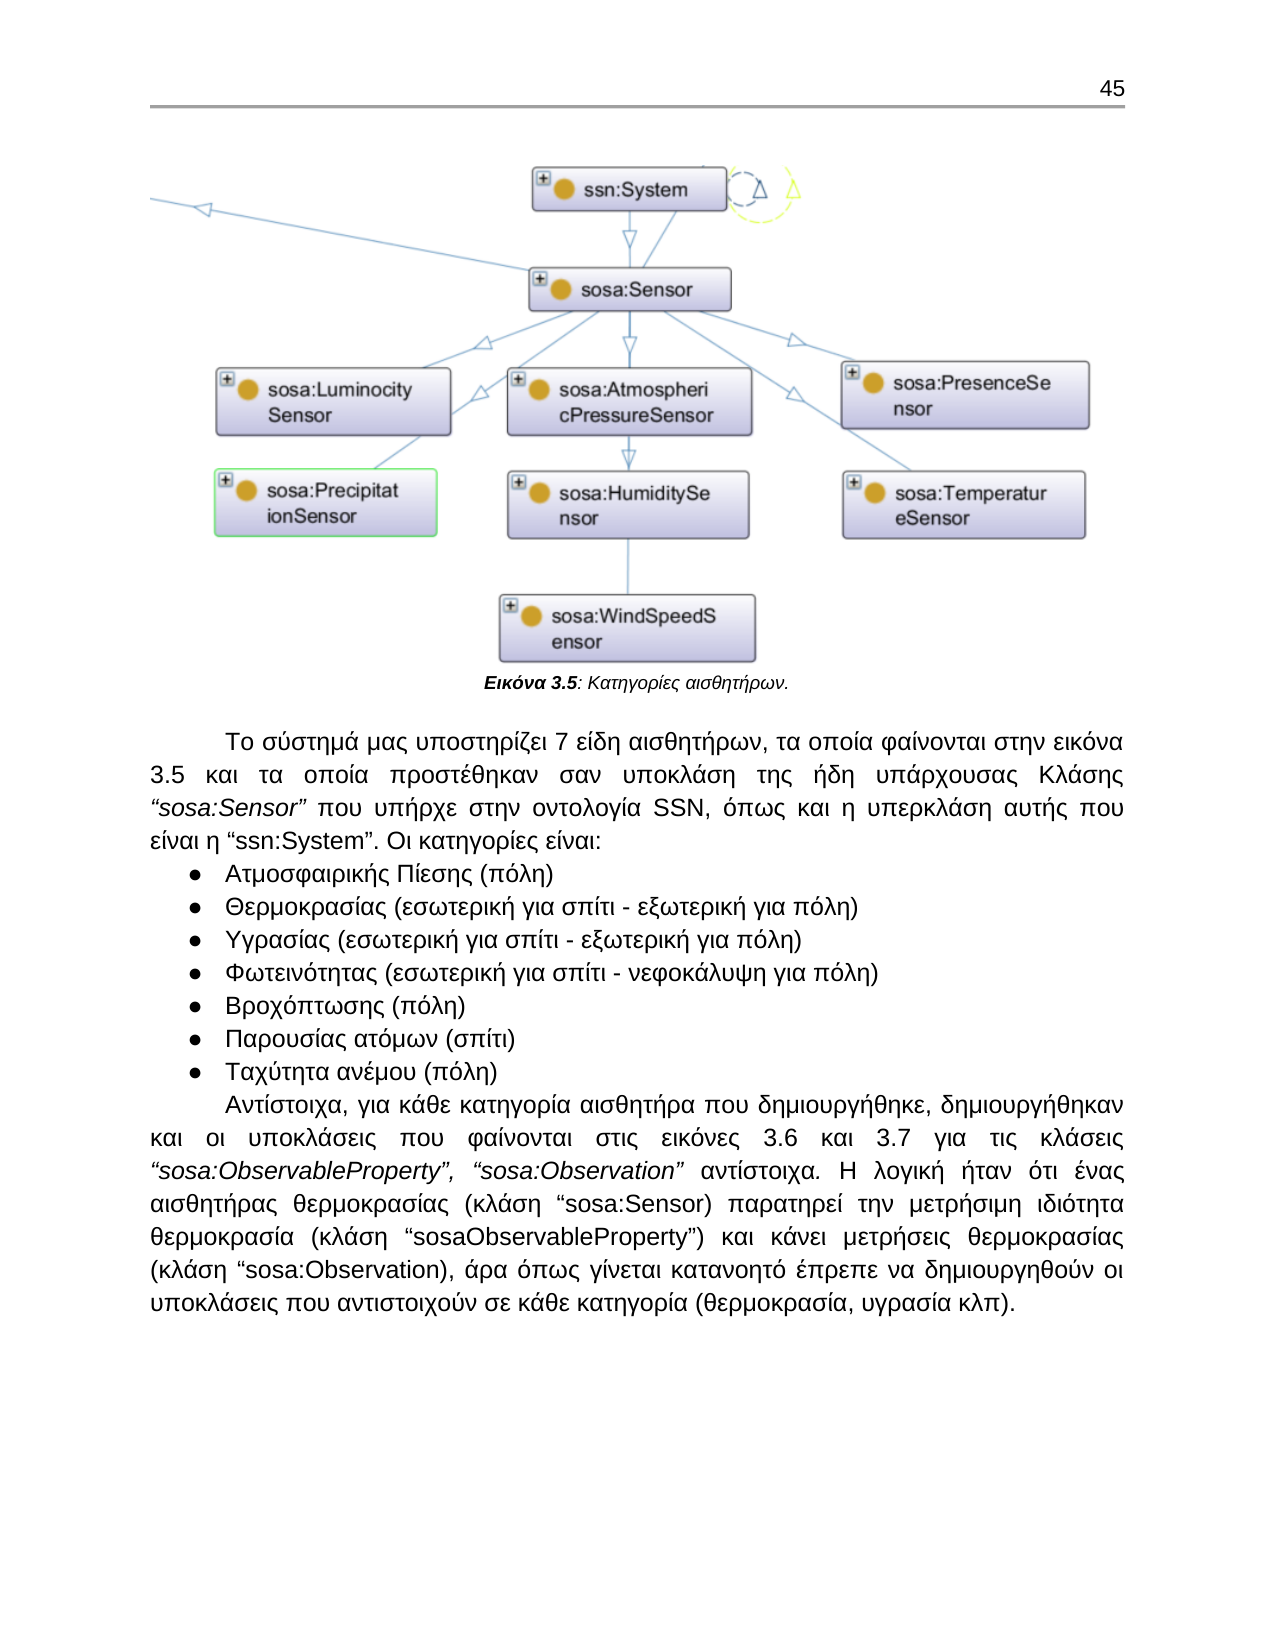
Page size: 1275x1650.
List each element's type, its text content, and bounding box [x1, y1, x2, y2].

list Βροχόπτωσης (πόλη) [187, 991, 1125, 1020]
picture [150, 165, 1125, 668]
list Παρουσίας ατόμων (σπίτι) [187, 1024, 1125, 1053]
text Εικόνα 3.5: Κατηγορίες αισθητήρων. [150, 672, 1125, 693]
list Υγρασίας (εσωτερική για σπίτι - εξωτερική για πόλη) [187, 925, 1125, 954]
list Φωτεινότητας (εσωτερική για σπίτι - νεφοκάλυψη για πόλη) [187, 958, 1125, 987]
list Ταχύτητα ανέμου (πόλη) [187, 1057, 1125, 1086]
list Ατμοσφαιρικής Πίεσης (πόλη) [187, 859, 1125, 888]
list Θερμοκρασίας (εσωτερική για σπίτι - εξωτερική για πόλη) [187, 892, 1125, 921]
text Αντίστοιχα, για κάθε κατηγορία αισθητήρα που δημιουργήθηκε, δημιουργήθηκαν και οι υποκλάσεις που φαίνονται στις εικόνες 3.6 και 3.7 για τις κλάσεις “sosa:ObservableProperty”, “sosa:Observation” αντίστοιχα. Η λογική ήταν ότι ένας αισθητήρας θερμοκρασίας (κλάση “sosa:Sensor) παρατηρεί την μετρήσιμη ιδιότητα θερμοκρασία (κλάση “sosaObservableProperty”) και κάνει μετρήσεις θερμοκρασίας (κλάση “sosa:Observation), άρα όπως γίνεται κατανοητό έπρεπε να δημιουργηθούν οι υποκλάσεις που αντιστοιχούν σε κάθε κατηγορία (θερμοκρασία, υγρασία κλπ). [150, 1090, 1125, 1317]
text Το σύστημά μας υποστηρίζει 7 είδη αισθητήρων, τα οποία φαίνονται στην εικόνα 3.5 και τα οποία προστέθηκαν σαν υποκλάση της ήδη υπάρχουσας Κλάσης “sosa:Sensor” που υπήρχε στην οντολογία SSN, όπως και η υπερκλάση αυτής που είναι η “ssn:System”. Οι κατηγορίες είναι: [150, 727, 1125, 855]
